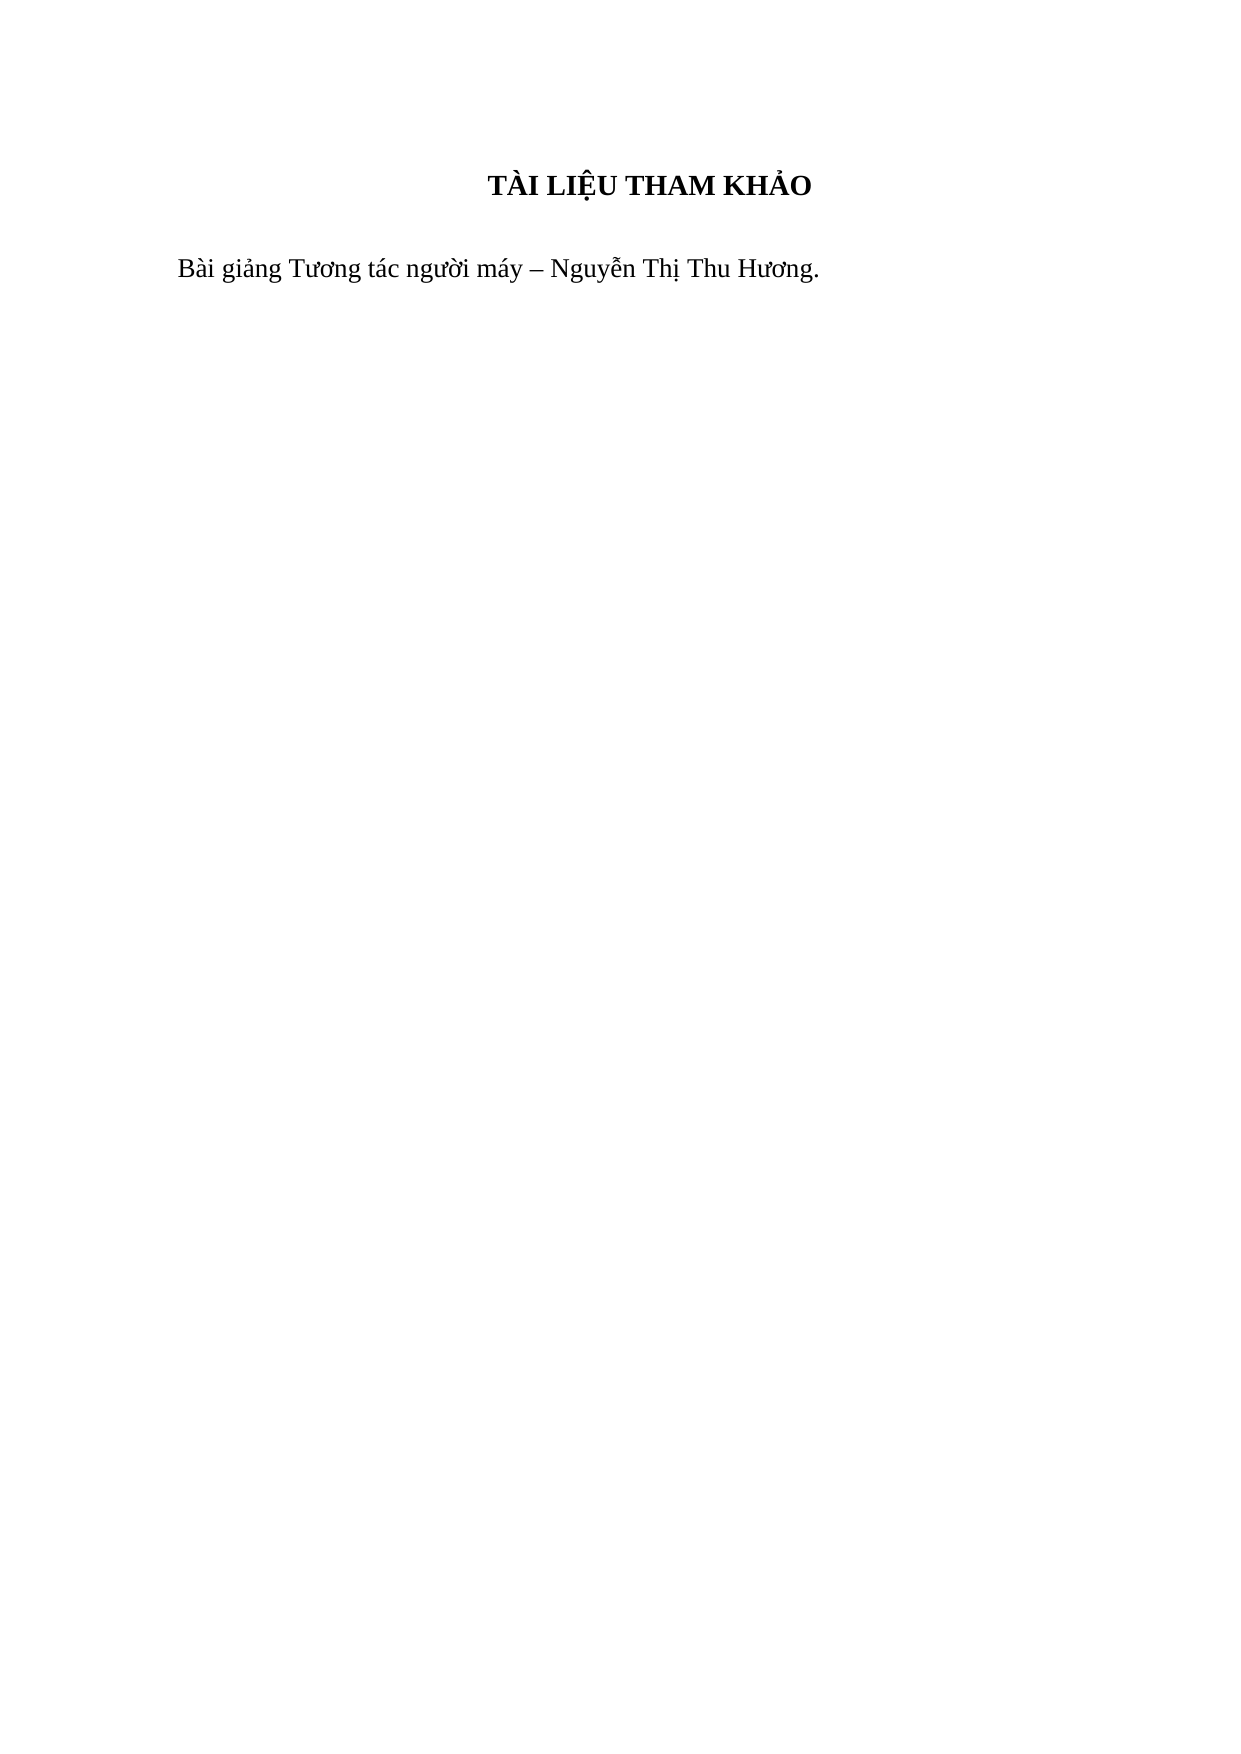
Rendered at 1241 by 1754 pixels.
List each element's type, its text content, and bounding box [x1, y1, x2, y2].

text Bài giảng Tương tác người máy – Nguyễn Thị Thu Hương. [177, 252, 1122, 283]
text TÀI LIỆU THAM KHẢO [177, 168, 1122, 202]
